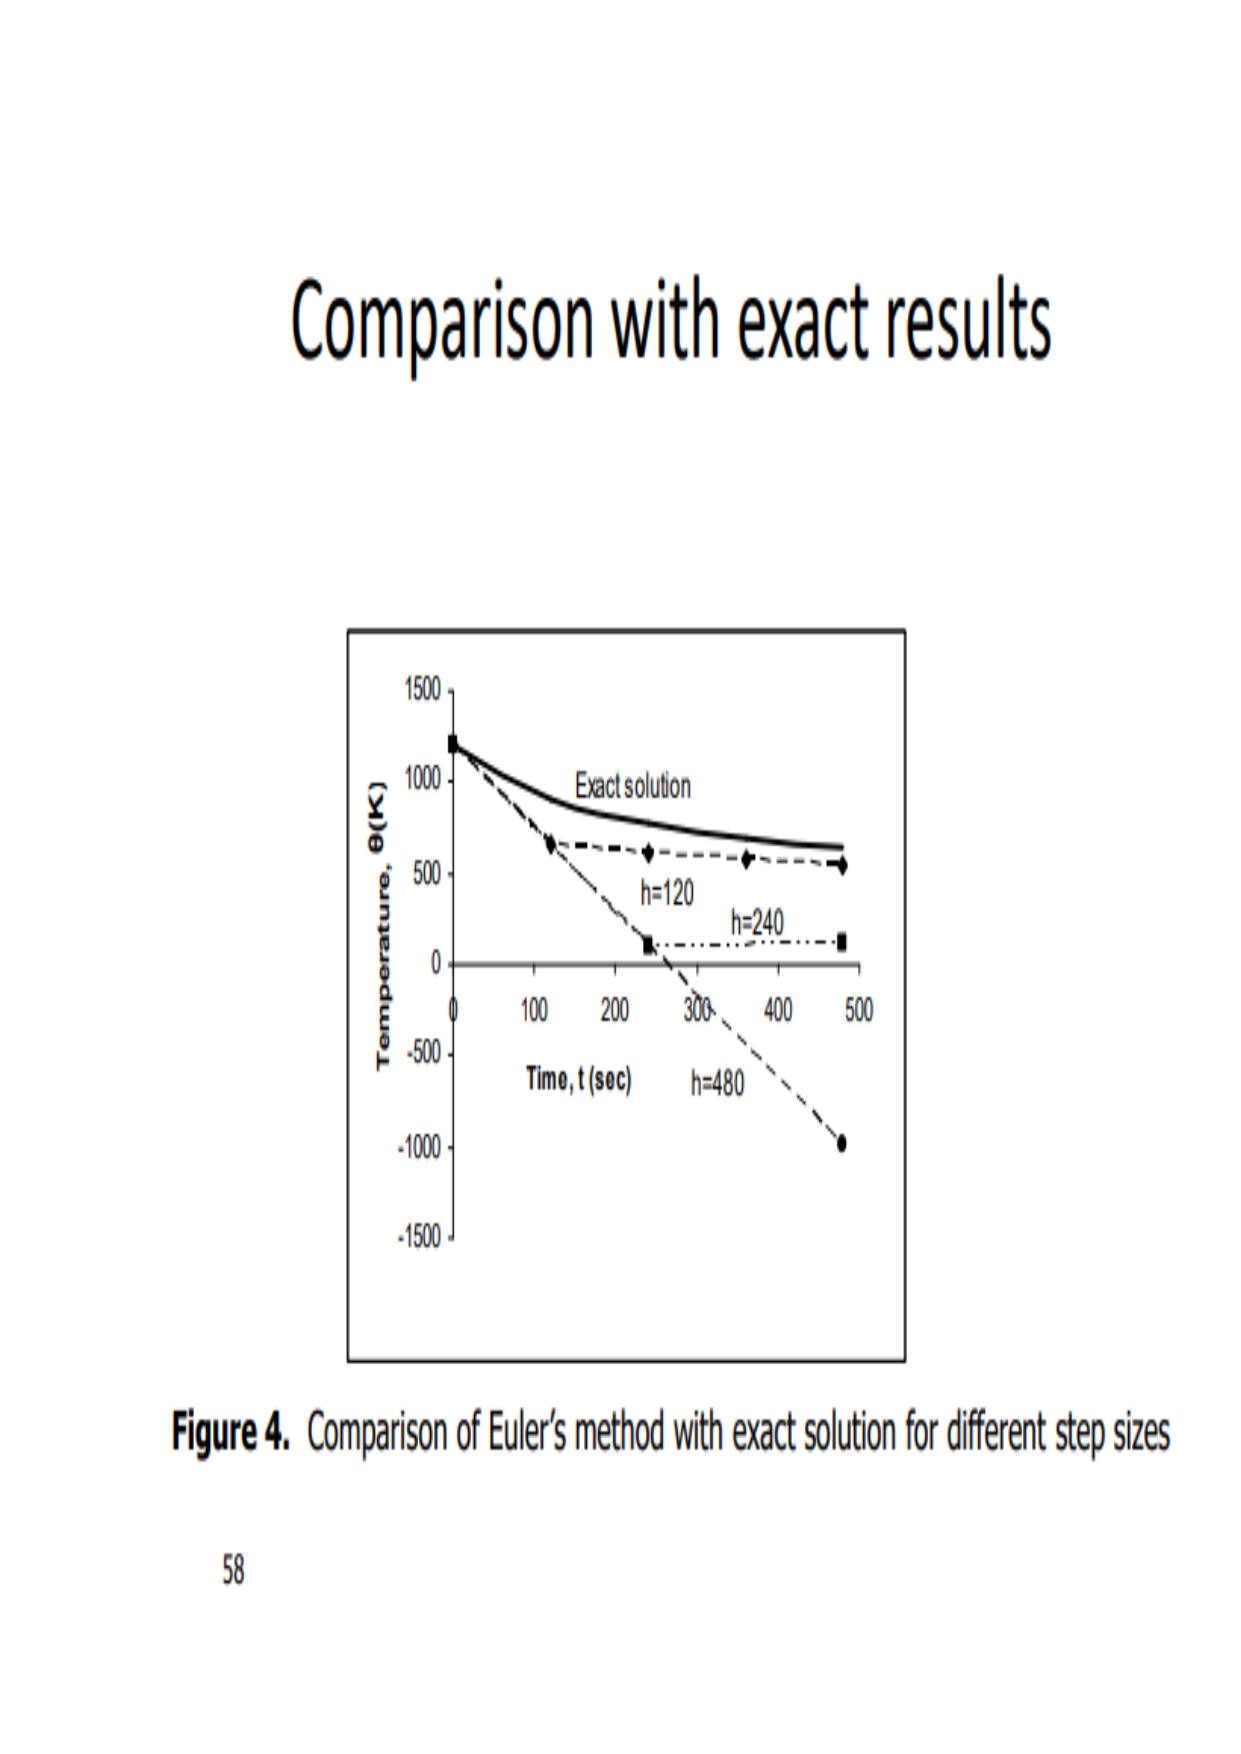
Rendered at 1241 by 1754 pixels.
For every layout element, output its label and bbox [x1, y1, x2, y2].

picture [147, 147, 1183, 1607]
